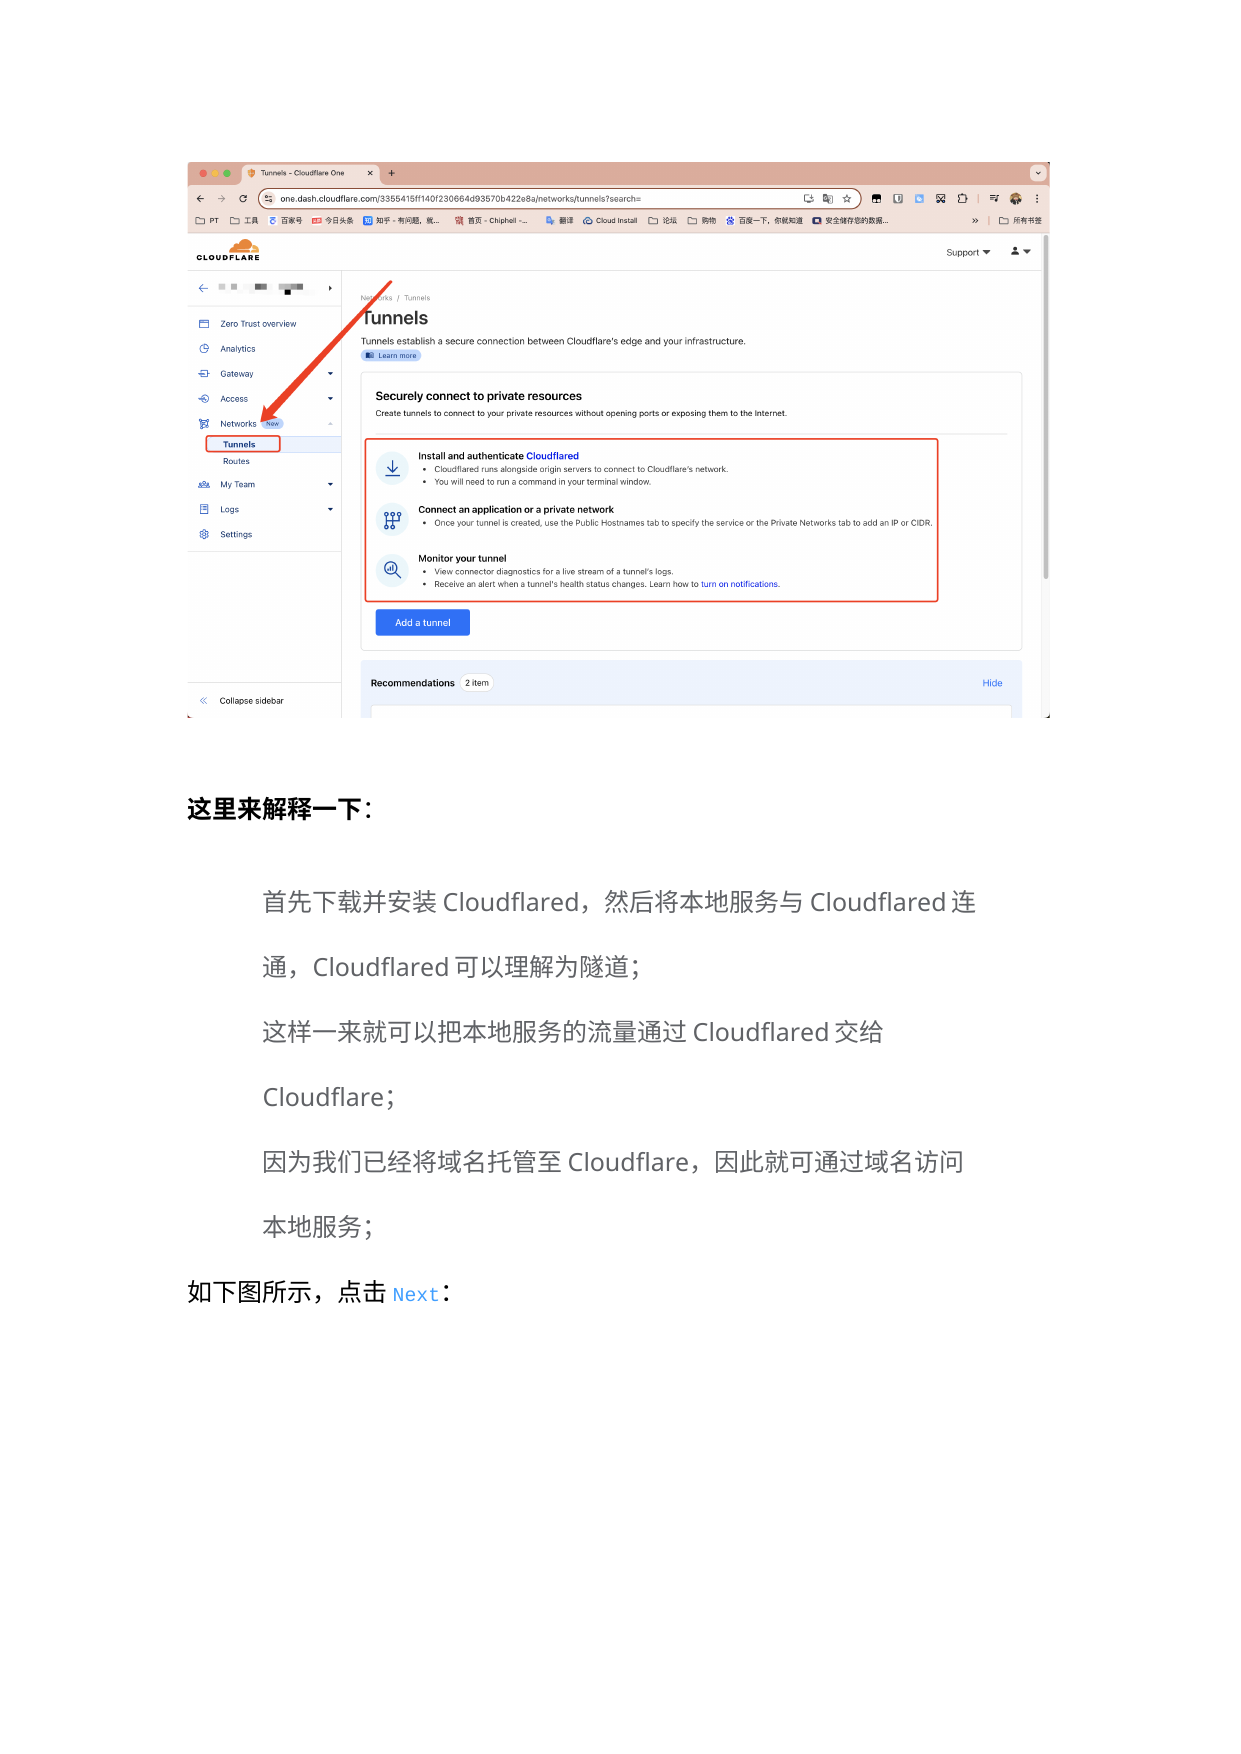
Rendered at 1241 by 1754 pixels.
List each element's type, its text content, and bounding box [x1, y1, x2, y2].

text 如下图所示，点击Next： [187, 1258, 1053, 1323]
picture [187, 162, 1050, 718]
text 这里来解释一下： [187, 775, 1053, 840]
text 首先下载并安装Cloudflared，然后将本地服务与Cloudflared连通，Cloudflared可以理解为隧道； [262, 868, 978, 998]
text 这样一来就可以把本地服务的流量通过Cloudflared交给Cloudflare； [262, 998, 978, 1128]
text 因为我们已经将域名托管至Cloudflare，因此就可通过域名访问本地服务； [262, 1128, 978, 1258]
